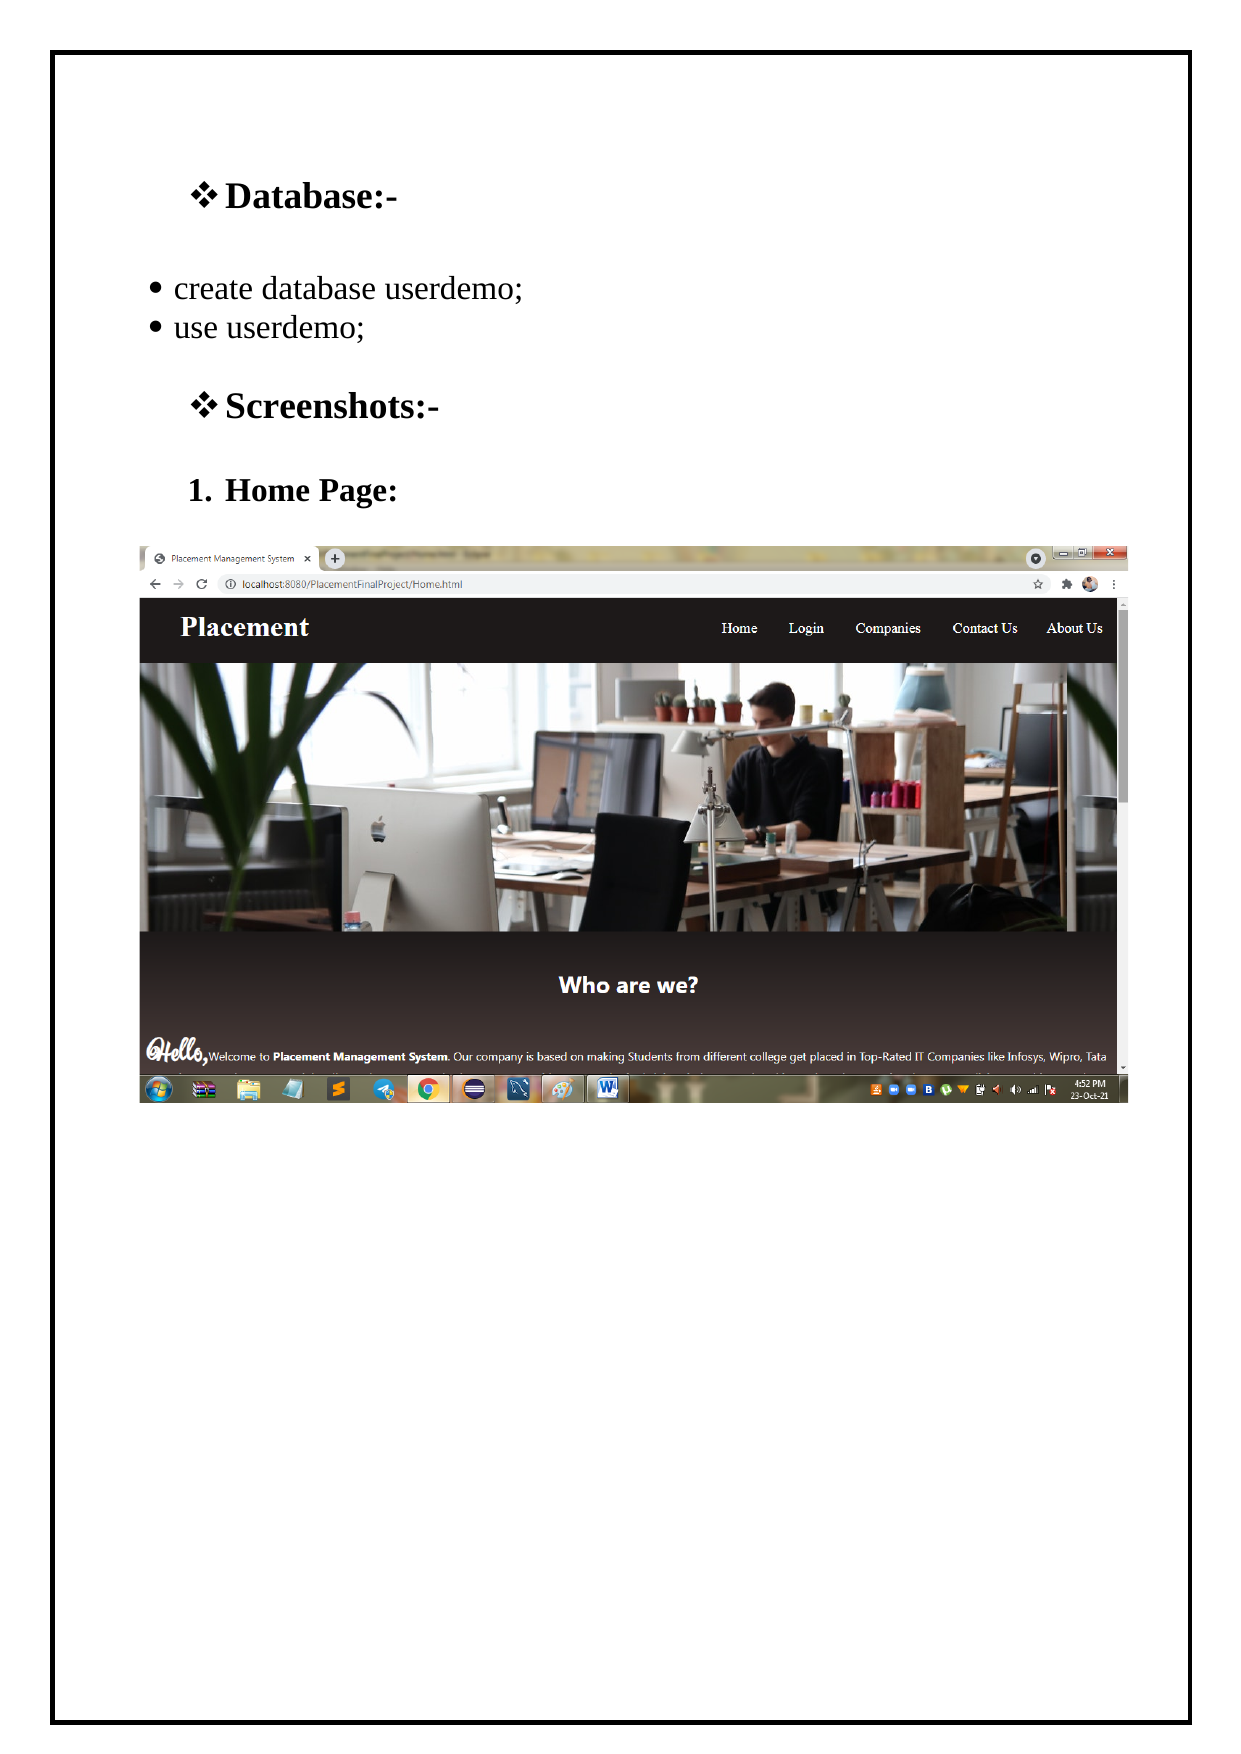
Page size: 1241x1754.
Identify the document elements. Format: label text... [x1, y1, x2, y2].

subtitle Screenshots:- [187, 383, 1128, 427]
list Home Page: [187, 470, 1128, 508]
list create database userdemo; [150, 268, 1128, 307]
list use userdemo; [150, 307, 1128, 345]
subtitle Database:- [187, 173, 867, 217]
picture [139, 546, 1129, 1103]
